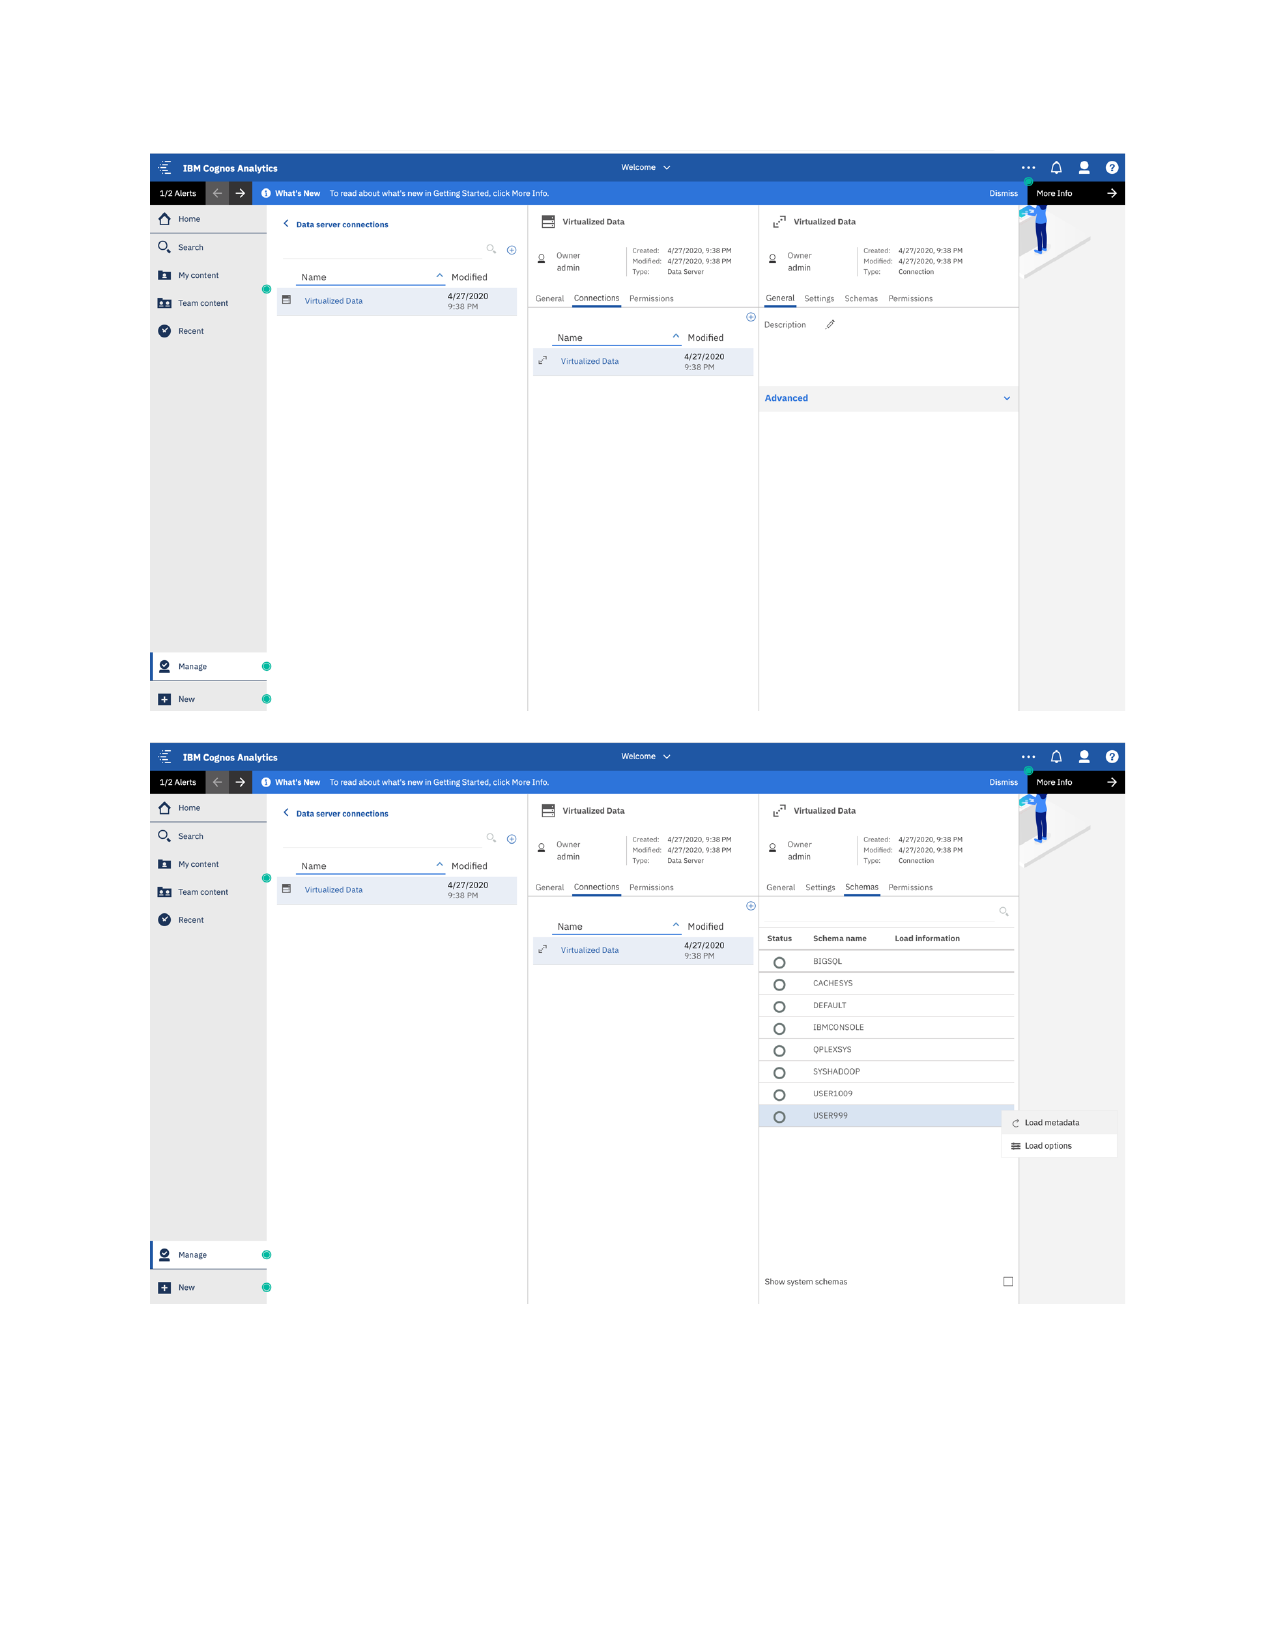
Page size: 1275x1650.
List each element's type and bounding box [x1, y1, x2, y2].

picture [150, 150, 1125, 711]
picture [150, 741, 1125, 1304]
